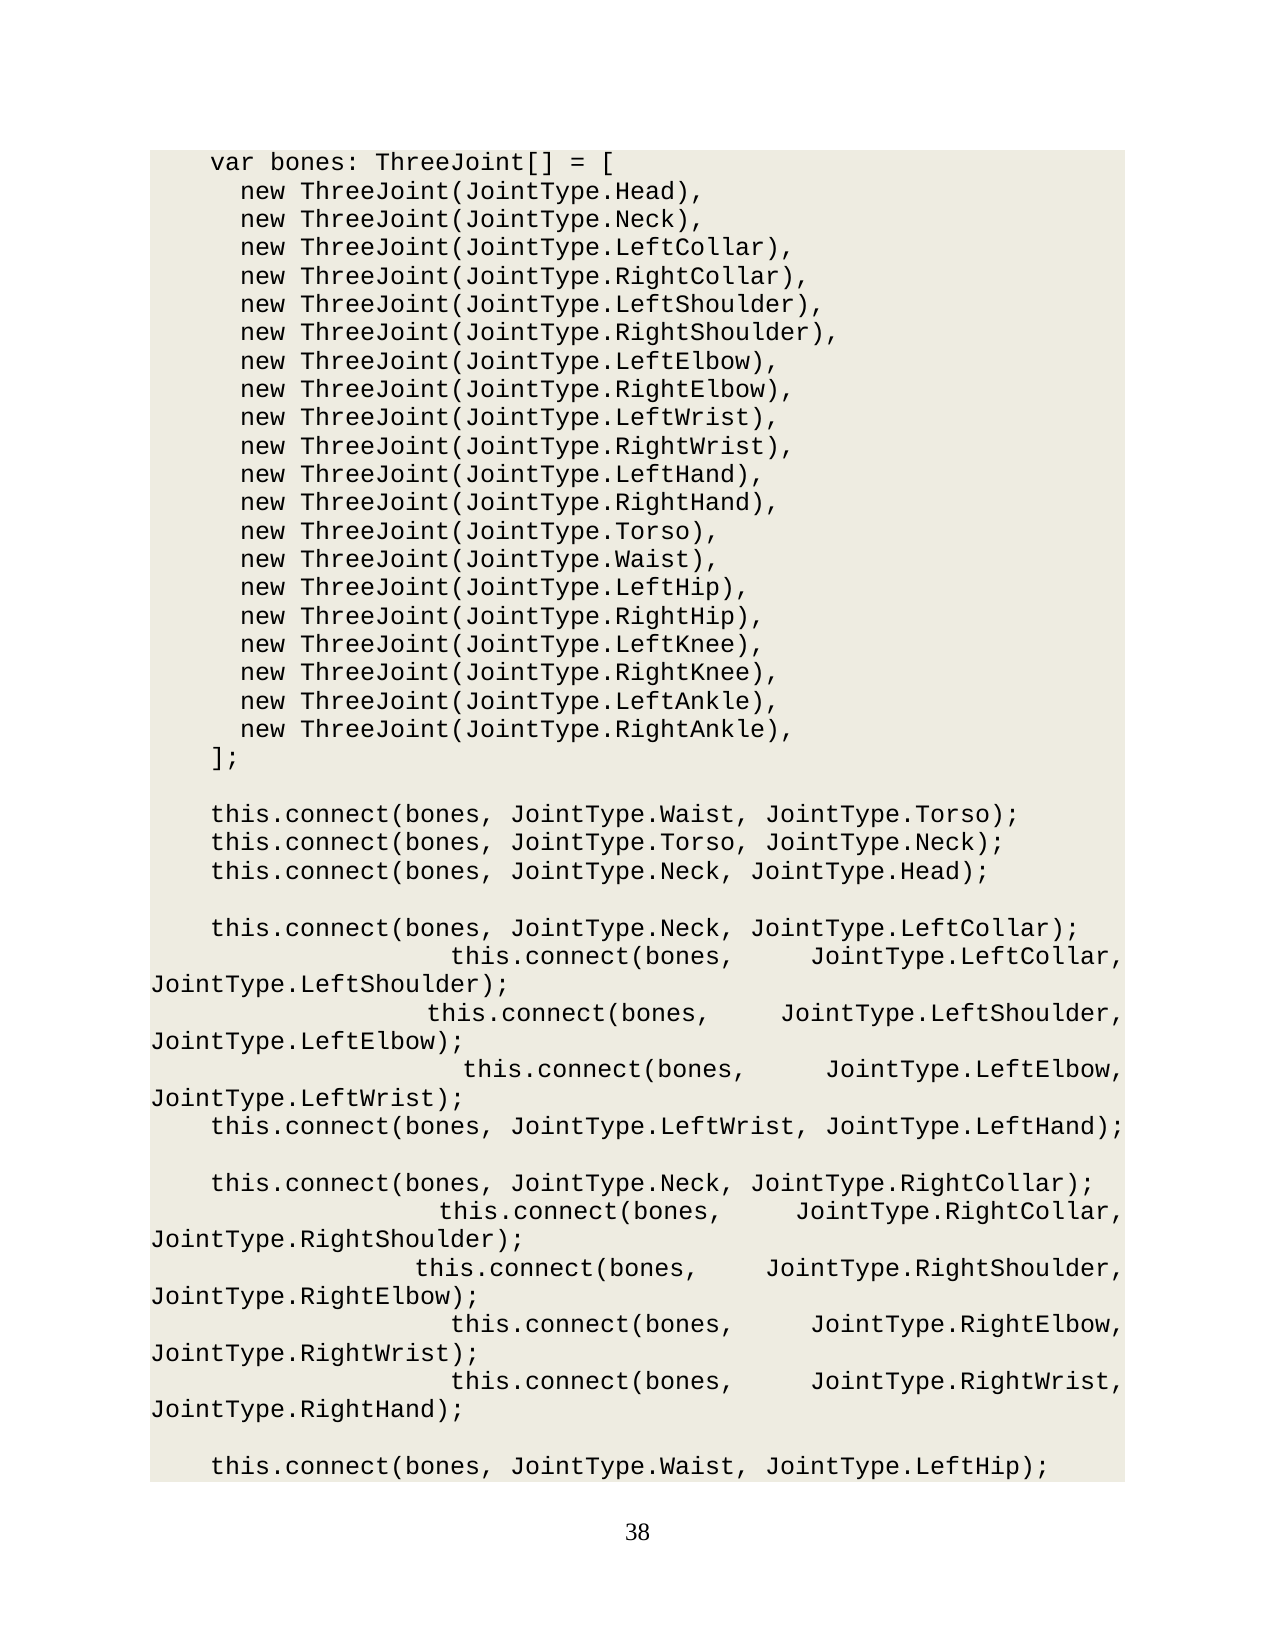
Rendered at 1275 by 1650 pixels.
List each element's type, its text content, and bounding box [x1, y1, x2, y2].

text this.connect(bones, JointType.RightCollar, JointType.RightShoulder); [150, 1199, 1125, 1255]
text new ThreeJoint(JointType.Head), [150, 178, 1125, 207]
text new ThreeJoint(JointType.LeftHand), [150, 462, 1125, 490]
text new ThreeJoint(JointType.LeftElbow), [150, 348, 1125, 377]
text new ThreeJoint(JointType.RightHip), [150, 603, 1125, 632]
text new ThreeJoint(JointType.RightCollar), [150, 263, 1125, 292]
text new ThreeJoint(JointType.LeftCollar), [150, 235, 1125, 263]
text this.connect(bones, JointType.Neck, JointType.RightCollar); [150, 1170, 1125, 1199]
text var bones: ThreeJoint[] = [ [150, 150, 1125, 178]
text new ThreeJoint(JointType.RightElbow), [150, 377, 1125, 405]
text new ThreeJoint(JointType.RightWrist), [150, 433, 1125, 462]
text this.connect(bones, JointType.RightElbow, JointType.RightWrist); [150, 1312, 1125, 1369]
text new ThreeJoint(JointType.Waist), [150, 547, 1125, 575]
text new ThreeJoint(JointType.LeftHip), [150, 575, 1125, 603]
text new ThreeJoint(JointType.RightShoulder), [150, 320, 1125, 348]
text this.connect(bones, JointType.LeftElbow, JointType.LeftWrist); [150, 1057, 1125, 1114]
text new ThreeJoint(JointType.RightHand), [150, 490, 1125, 518]
text new ThreeJoint(JointType.LeftWrist), [150, 405, 1125, 433]
text this.connect(bones, JointType.LeftCollar, JointType.LeftShoulder); [150, 944, 1125, 1000]
text this.connect(bones, JointType.Neck, JointType.Head); [150, 858, 1125, 887]
text new ThreeJoint(JointType.Neck), [150, 207, 1125, 235]
text new ThreeJoint(JointType.RightKnee), [150, 660, 1125, 688]
text this.connect(bones, JointType.Waist, JointType.Torso); [150, 802, 1125, 830]
text new ThreeJoint(JointType.Torso), [150, 518, 1125, 547]
text this.connect(bones, JointType.RightShoulder, JointType.RightElbow); [150, 1255, 1125, 1312]
text new ThreeJoint(JointType.LeftAnkle), [150, 688, 1125, 717]
text this.connect(bones, JointType.LeftShoulder, JointType.LeftElbow); [150, 1000, 1125, 1057]
text this.connect(bones, JointType.Neck, JointType.LeftCollar); [150, 915, 1125, 944]
text new ThreeJoint(JointType.LeftShoulder), [150, 292, 1125, 320]
text this.connect(bones, JointType.Waist, JointType.LeftHip); [150, 1454, 1125, 1482]
text new ThreeJoint(JointType.RightAnkle), [150, 717, 1125, 745]
text ]; [150, 745, 1125, 773]
text this.connect(bones, JointType.Torso, JointType.Neck); [150, 830, 1125, 858]
text this.connect(bones, JointType.RightWrist, JointType.RightHand); [150, 1369, 1125, 1425]
text this.connect(bones, JointType.LeftWrist, JointType.LeftHand); [150, 1114, 1125, 1142]
text new ThreeJoint(JointType.LeftKnee), [150, 632, 1125, 660]
